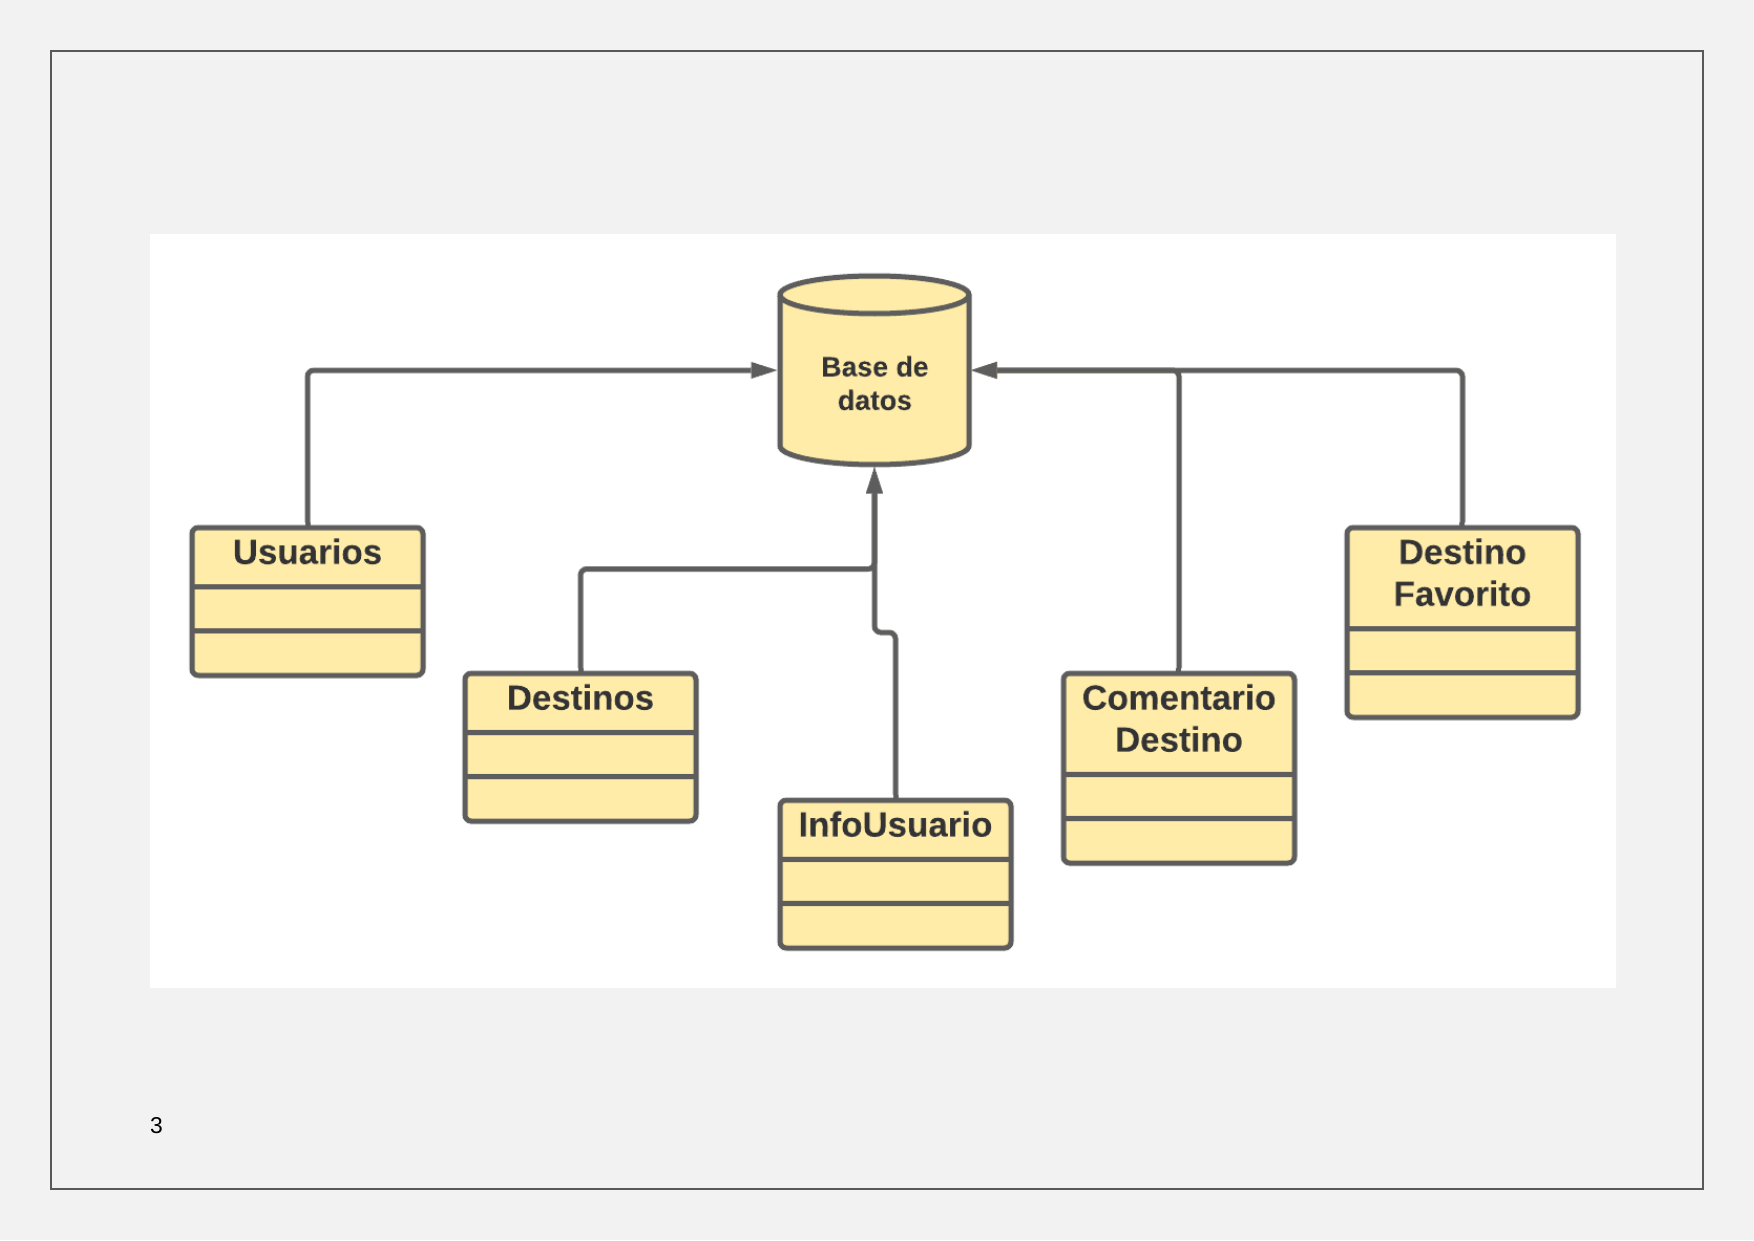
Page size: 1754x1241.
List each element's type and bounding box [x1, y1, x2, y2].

picture [150, 234, 1617, 989]
